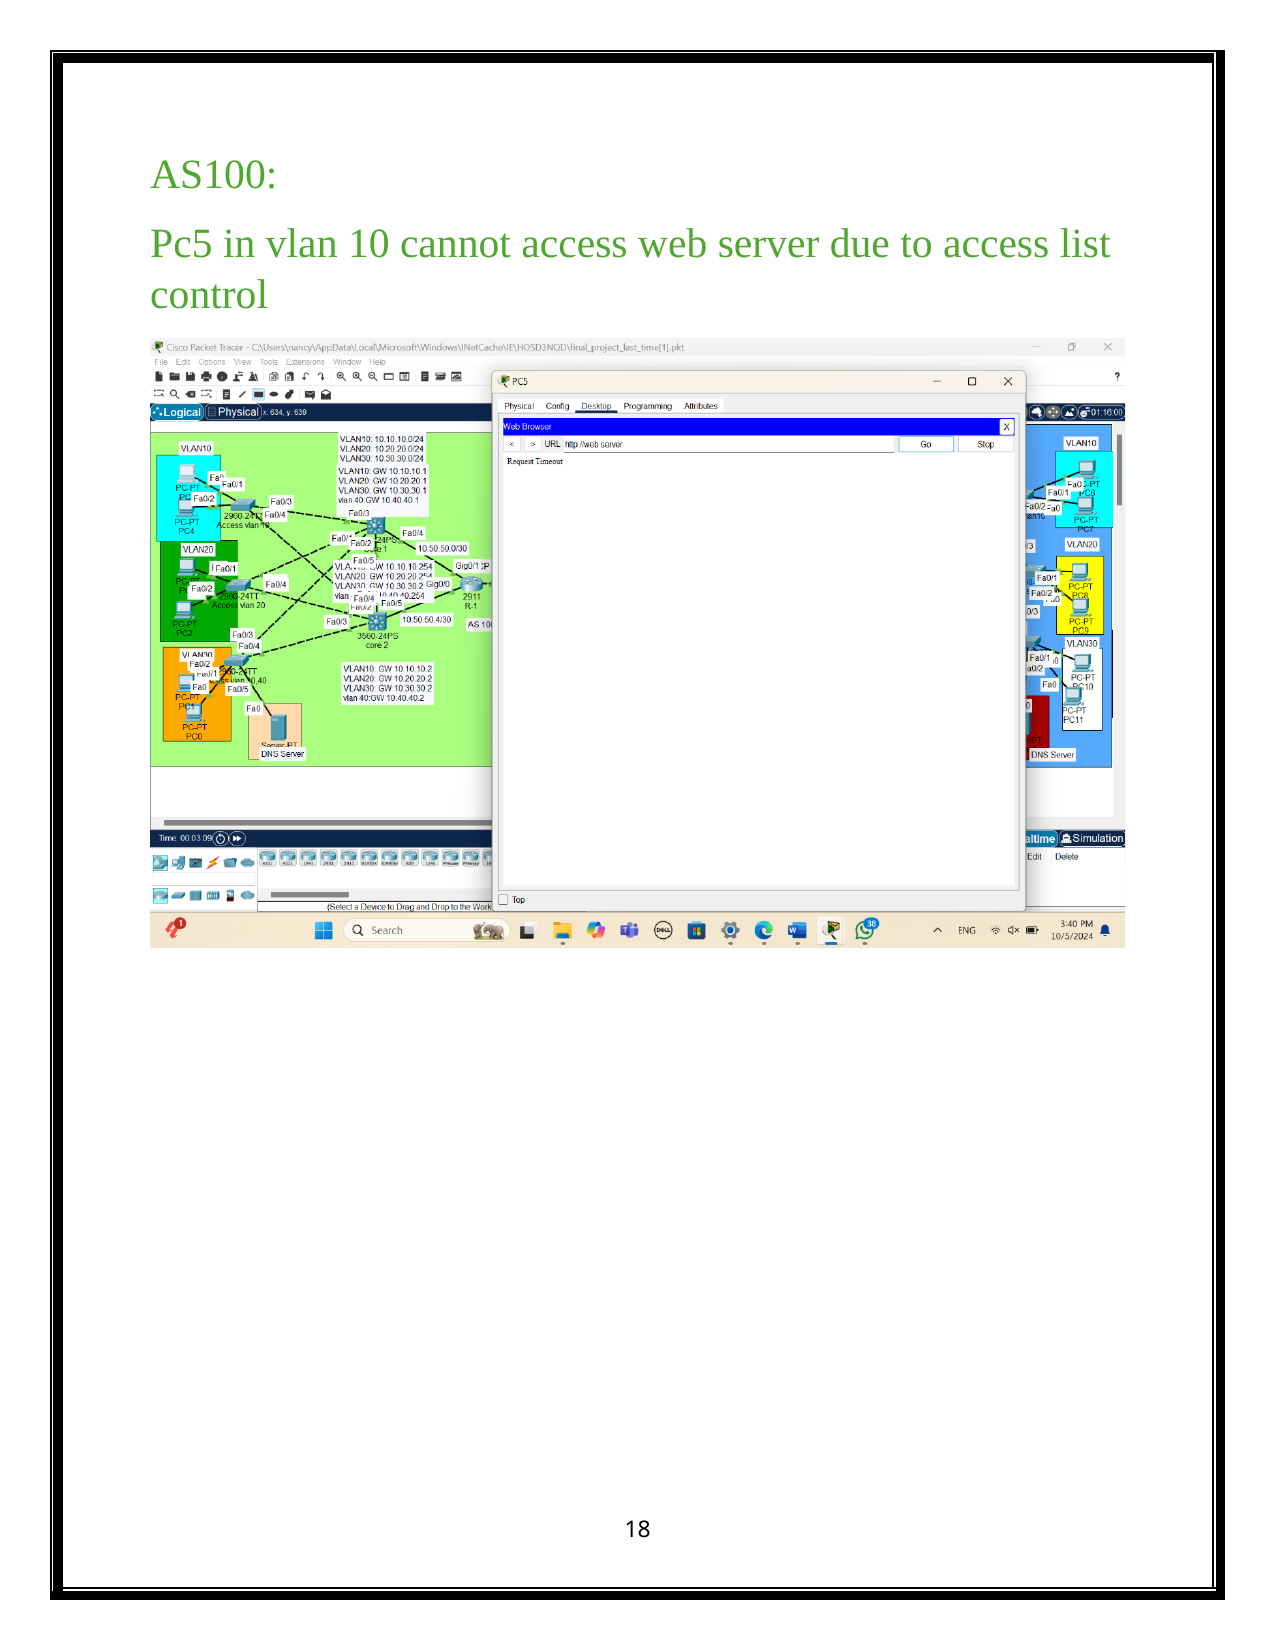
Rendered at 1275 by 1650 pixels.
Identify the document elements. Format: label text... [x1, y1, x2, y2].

picture [193, 409, 200, 415]
text Pc5 in vlan 10 cannot access web server due to access list control [150, 218, 1125, 318]
text AS100: [150, 150, 1125, 198]
picture [150, 338, 1125, 948]
